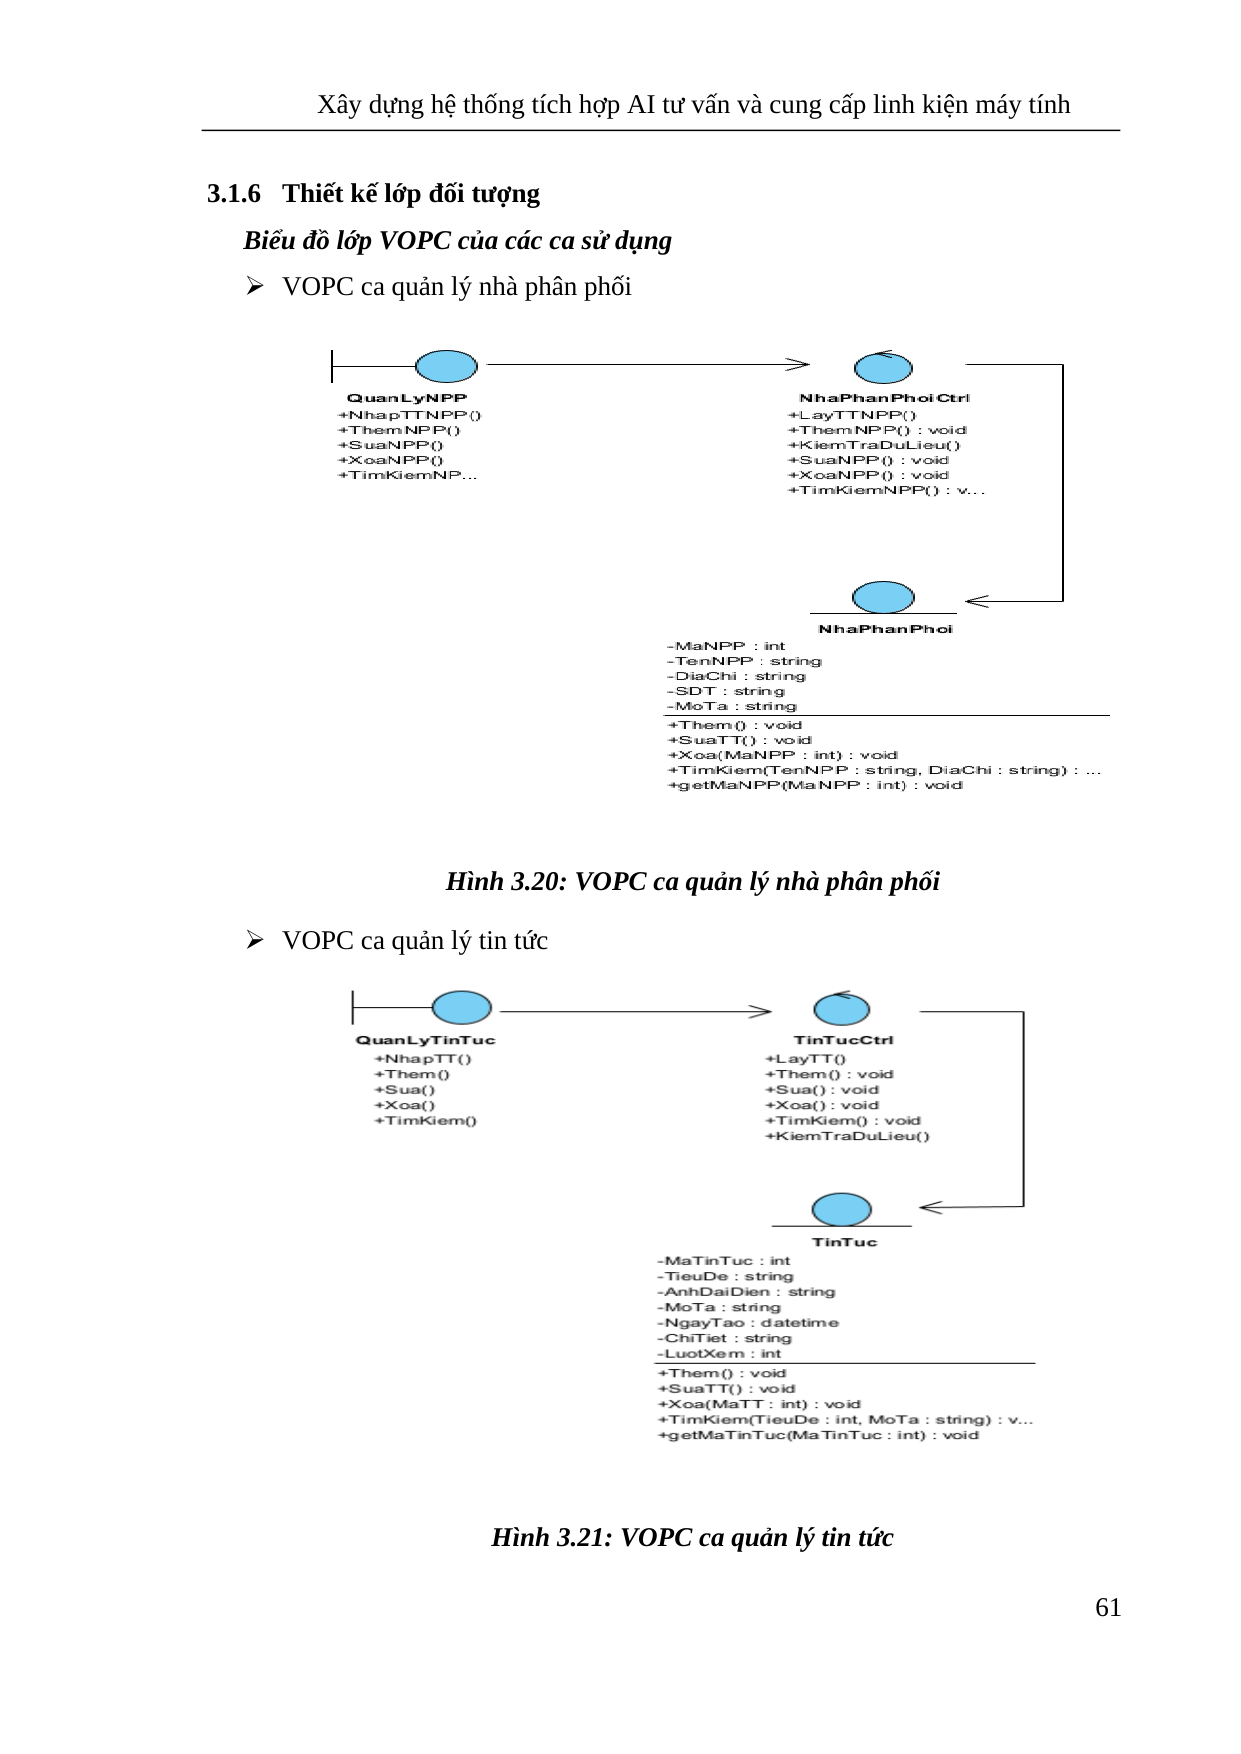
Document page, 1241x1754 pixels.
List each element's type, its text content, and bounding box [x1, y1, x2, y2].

text Biểu đồ lớp VOPC của các ca sử dụng [236, 224, 1122, 255]
list VOPC ca quản lý tin tức [244, 924, 1122, 955]
list VOPC ca quản lý nhà phân phối [244, 271, 1122, 302]
picture [265, 970, 1125, 1468]
picture [265, 317, 1154, 812]
text Thiết kế lớp đối tượng [207, 177, 1122, 208]
